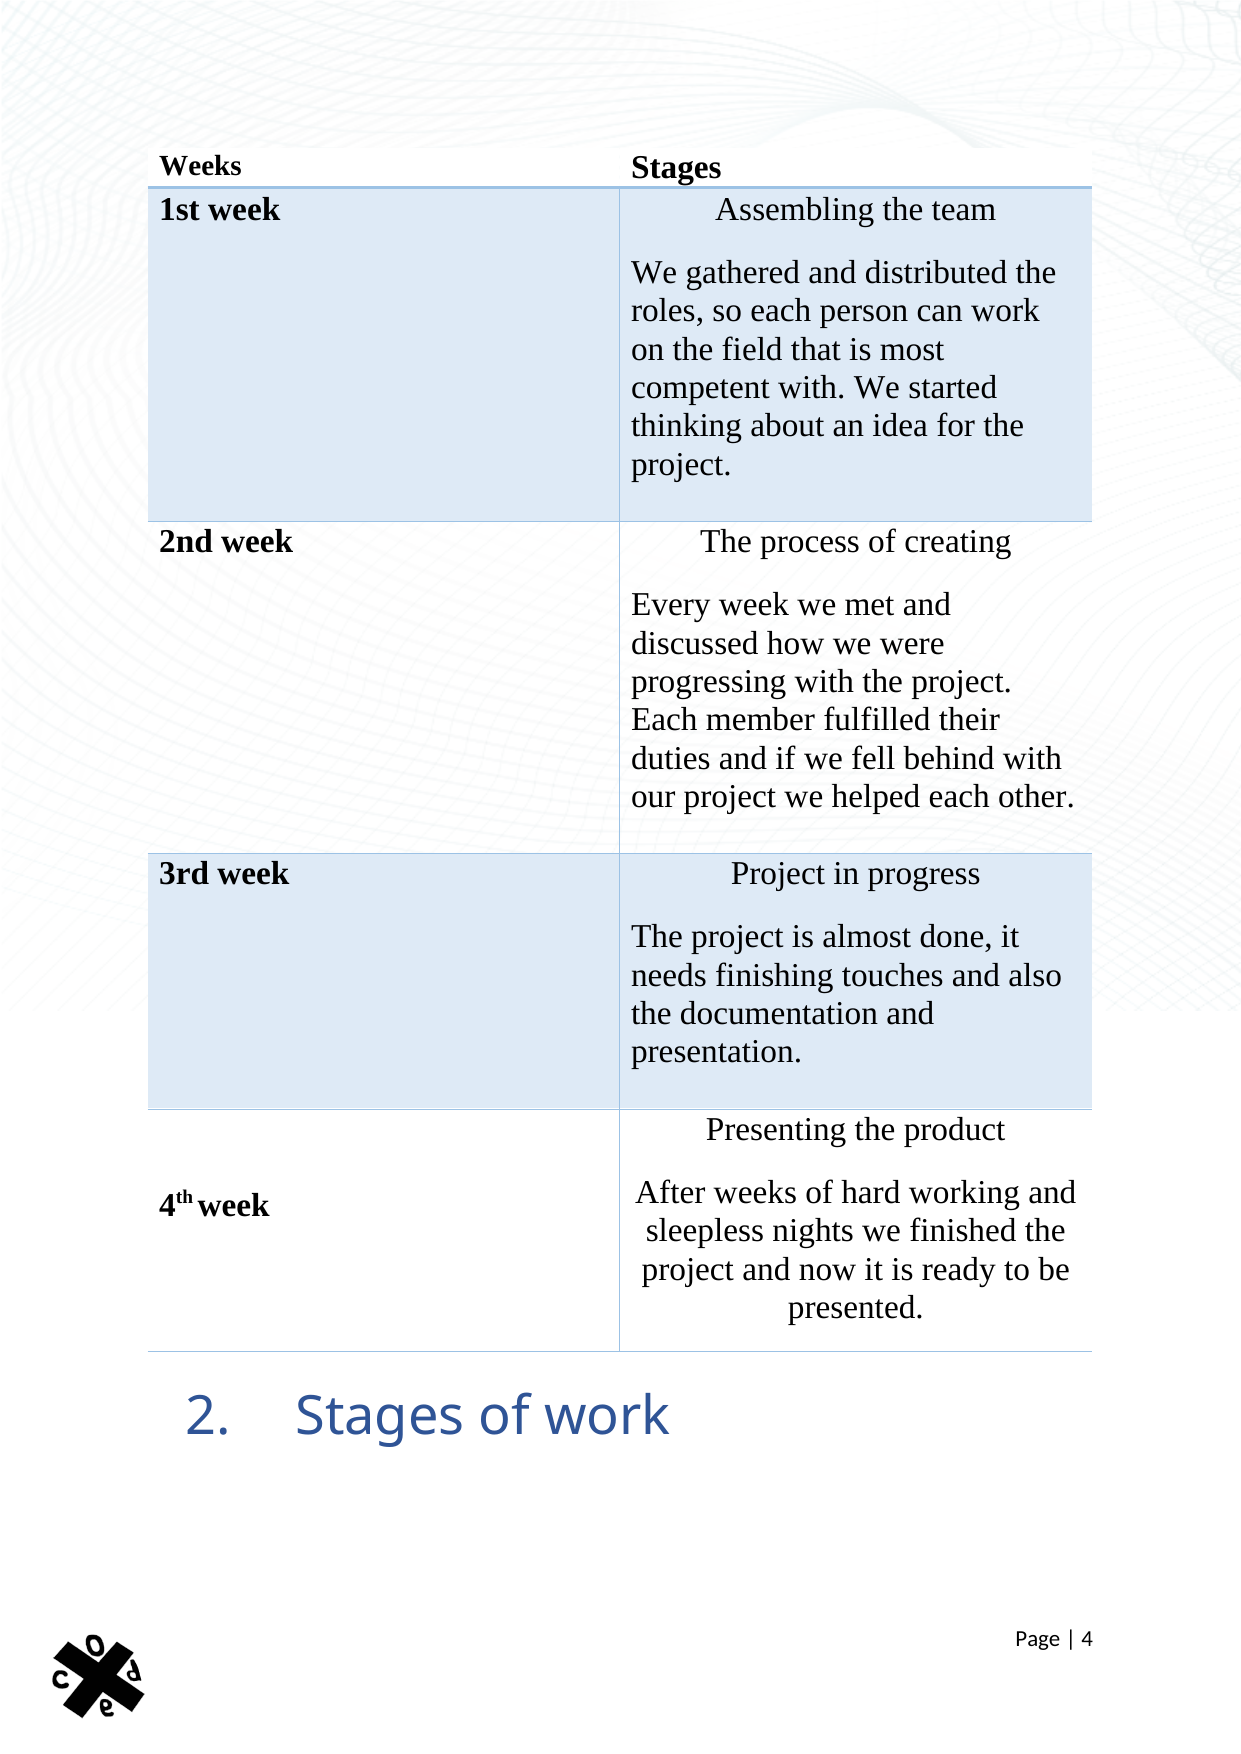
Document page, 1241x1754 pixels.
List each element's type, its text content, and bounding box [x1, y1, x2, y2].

table_cell 3rd week [148, 854, 619, 1108]
subtitle Stages of work [185, 1376, 1093, 1450]
table_cell 4th week [148, 1110, 619, 1351]
picture [30, 1625, 167, 1740]
table_cell Project in progress The project is almost done, it needs finishing touches and also the documentation and presentation. [620, 854, 1092, 1108]
table_header Weeks [148, 148, 619, 186]
table_cell 2nd week [148, 522, 619, 853]
table_cell 1st week [148, 189, 619, 521]
table_cell Presenting the product After weeks of hard working and sleepless nights we finished the project and now it is ready to be presented. [620, 1110, 1092, 1351]
table_cell Assembling the team We gathered and distributed the roles, so each person can work on the field that is most competent with. We started thinking about an idea for the project. [620, 189, 1092, 521]
table_cell The process of creating Every week we met and discussed how we were progressing with the project. Each member fulfilled their duties and if we fell behind with our project we helped each other. [620, 522, 1092, 853]
table_header Stages [620, 148, 1092, 186]
